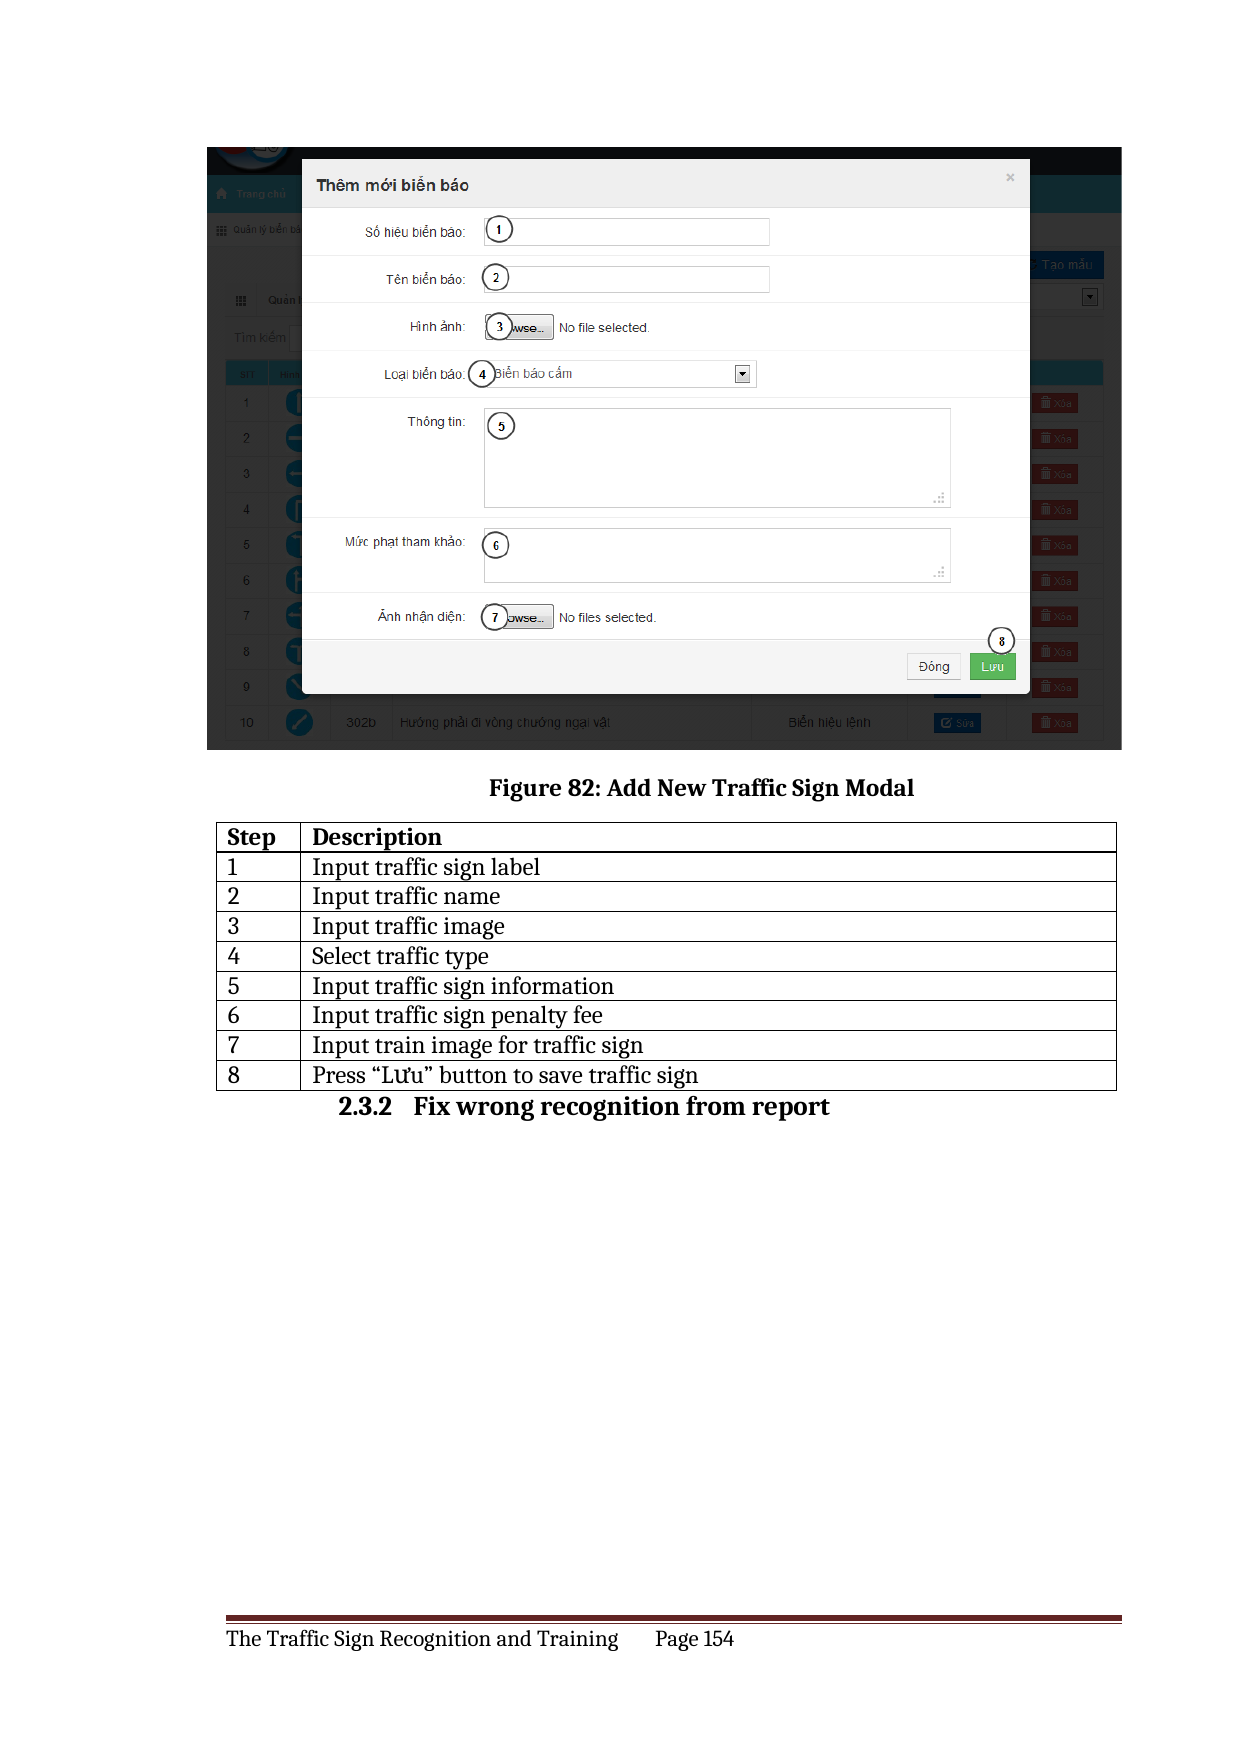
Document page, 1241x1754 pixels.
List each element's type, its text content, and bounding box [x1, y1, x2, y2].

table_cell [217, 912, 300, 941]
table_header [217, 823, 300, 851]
picture [207, 147, 1122, 750]
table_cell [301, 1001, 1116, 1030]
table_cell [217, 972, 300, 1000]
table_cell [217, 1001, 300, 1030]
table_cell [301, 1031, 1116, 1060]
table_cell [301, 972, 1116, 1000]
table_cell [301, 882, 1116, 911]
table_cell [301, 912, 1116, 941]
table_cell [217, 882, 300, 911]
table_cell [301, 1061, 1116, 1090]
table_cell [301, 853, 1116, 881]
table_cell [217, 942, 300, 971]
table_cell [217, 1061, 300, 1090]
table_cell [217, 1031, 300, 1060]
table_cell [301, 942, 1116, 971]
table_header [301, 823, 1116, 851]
subtitle Fix wrong recognition from report [338, 1091, 1122, 1122]
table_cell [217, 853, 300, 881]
